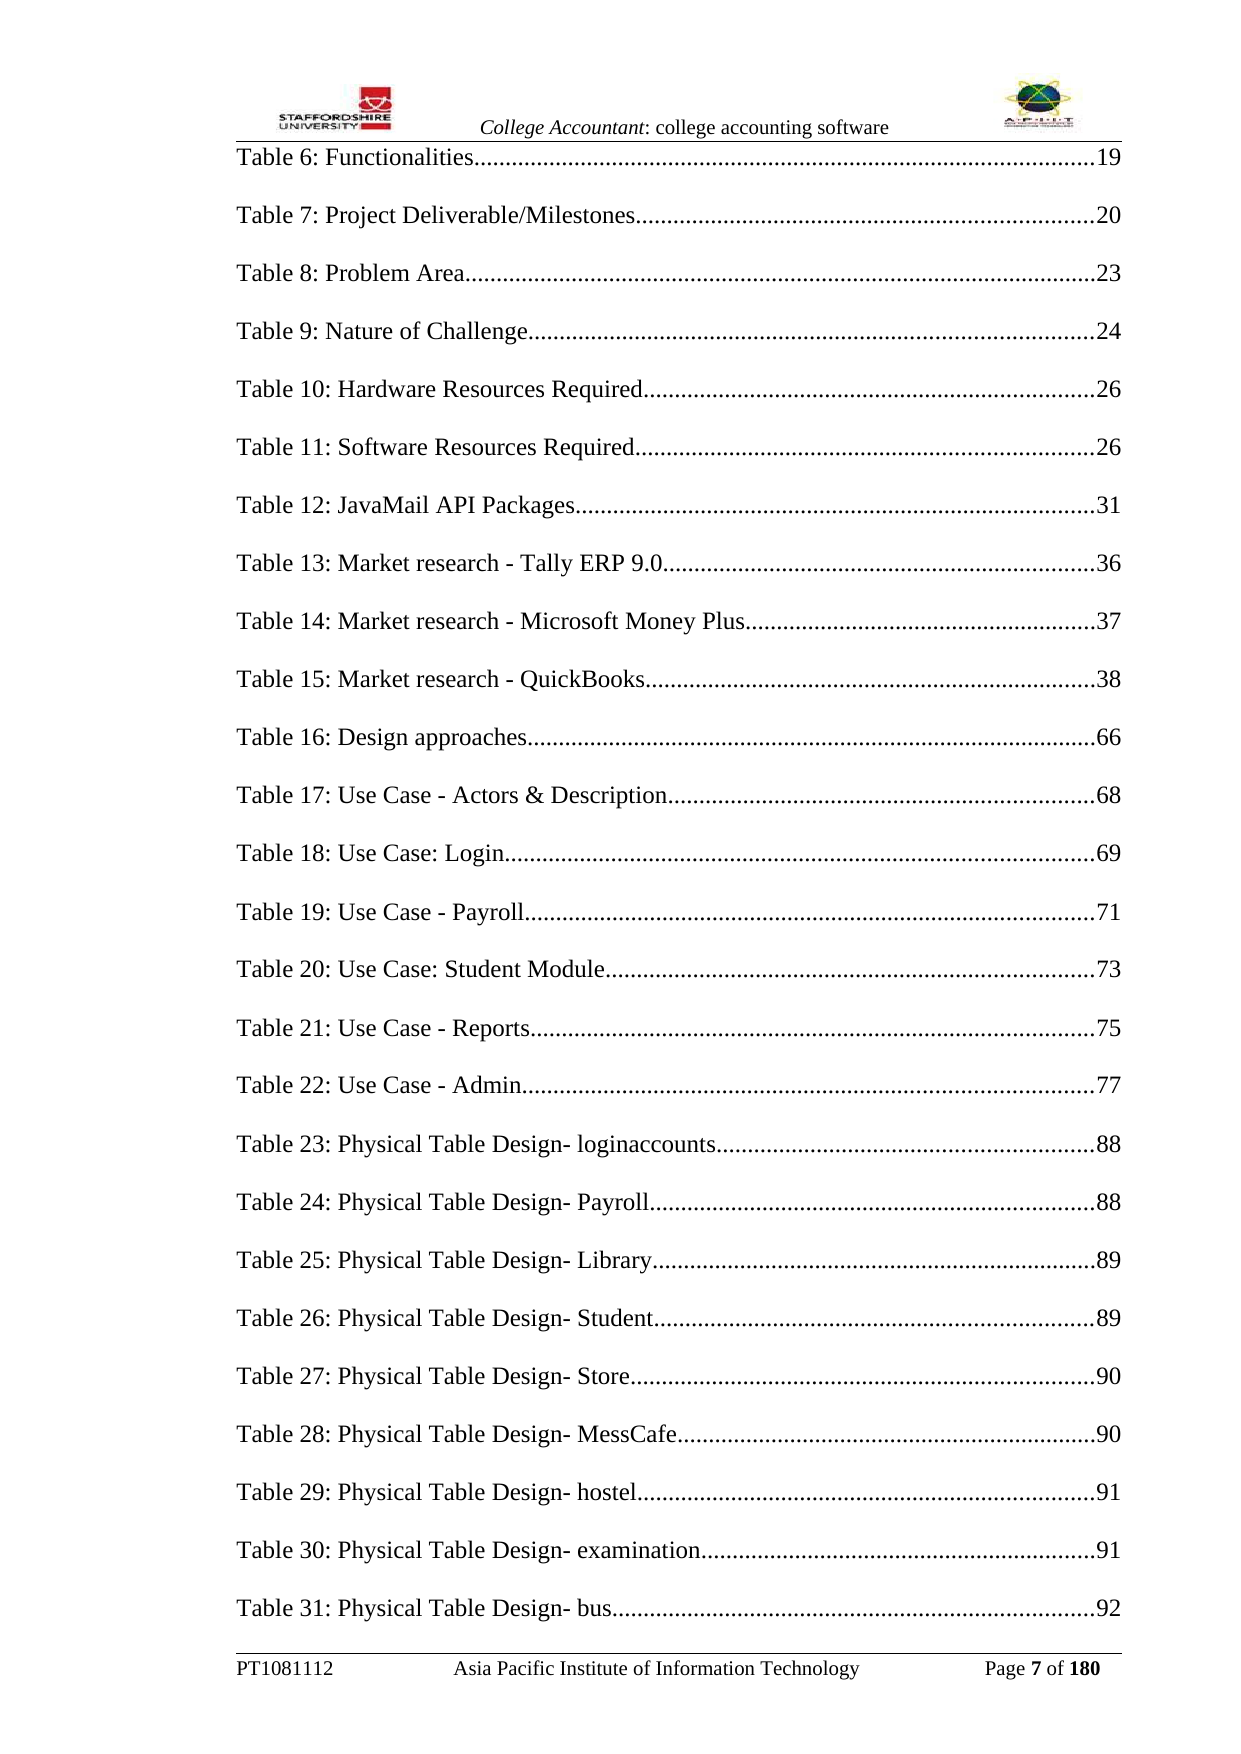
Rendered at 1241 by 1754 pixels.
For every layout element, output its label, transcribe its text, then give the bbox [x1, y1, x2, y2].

text Table 30: Physical Table Design- examination 91 [236, 1535, 1122, 1563]
text Table 18: Use Case: Login 69 [236, 838, 1122, 867]
picture [993, 73, 1083, 135]
text Table 22: Use Case - Admin 77 [236, 1071, 1122, 1099]
text Table 23: Physical Table Design- loginaccounts 88 [236, 1129, 1122, 1157]
text Table 7: Project Deliverable/Milestones 20 [236, 200, 1122, 229]
text Table 6: Functionalities 19 [236, 142, 1122, 171]
text Table 11: Software Resources Required 26 [236, 432, 1122, 461]
text Table 10: Hardware Resources Required 26 [236, 374, 1122, 403]
text Table 20: Use Case: Student Module 73 [236, 954, 1122, 983]
text Table 29: Physical Table Design- hostel 91 [236, 1477, 1122, 1506]
text Table 24: Physical Table Design- Payroll 88 [236, 1187, 1122, 1215]
text Table 16: Design approaches 66 [236, 722, 1122, 751]
text Table 25: Physical Table Design- Library 89 [236, 1245, 1122, 1273]
text Table 28: Physical Table Design- MessCafe 90 [236, 1419, 1122, 1447]
text Table 17: Use Case - Actors & Description 68 [236, 781, 1122, 809]
text Table 27: Physical Table Design- Store 90 [236, 1361, 1122, 1389]
text Table 19: Use Case - Payroll 71 [236, 897, 1122, 925]
text Table 31: Physical Table Design- bus 92 [236, 1593, 1122, 1622]
text Table 26: Physical Table Design- Student 89 [236, 1303, 1122, 1331]
text Table 14: Market research - Microsoft Money Plus 37 [236, 606, 1122, 635]
picture [275, 84, 397, 135]
text Table 12: JavaMail API Packages 31 [236, 490, 1122, 519]
text Table 13: Market research - Tally ERP 9.0 36 [236, 548, 1122, 577]
text Table 9: Nature of Challenge 24 [236, 316, 1122, 345]
text Table 8: Problem Area 23 [236, 258, 1122, 287]
text Table 15: Market research - QuickBooks 38 [236, 664, 1122, 693]
text Table 21: Use Case - Reports 75 [236, 1013, 1122, 1041]
